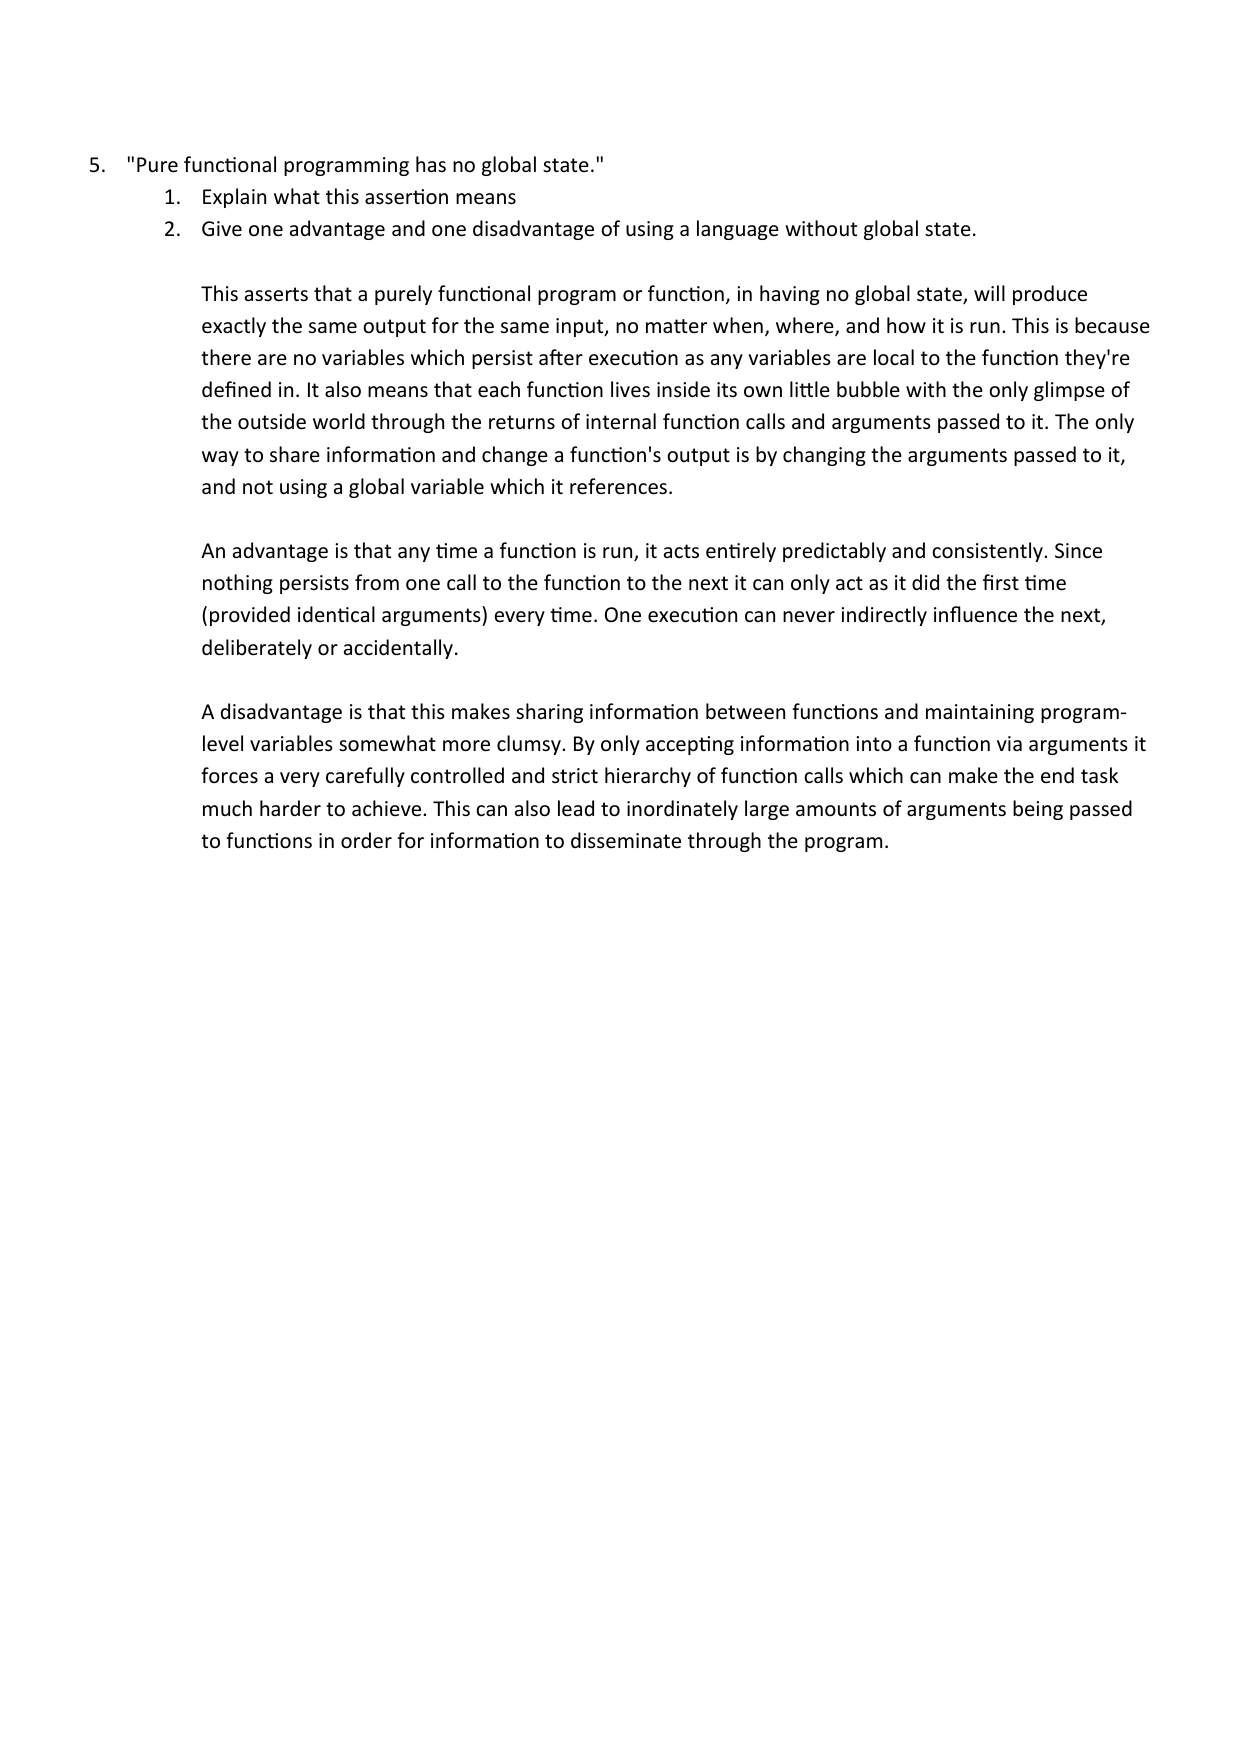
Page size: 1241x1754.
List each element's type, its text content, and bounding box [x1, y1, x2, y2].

list Explain what this assertion means [164, 182, 1152, 210]
list This asserts that a purely functional program or function, in having no global state, will produce exactly the same output for the same input, no matter when, where, and how it is run. This is because there are no variables which persist after execution as any variables are local to the function they're defined in. It also means that each function lives inside its own little bubble with the only glimpse of the outside world through the returns of internal function calls and arguments passed to it. The only way to share information and change a function's output is by changing the arguments passed to it, and not using a global variable which it references. An advantage is that any time a function is run, it acts entirely predictably and consistently. Since nothing persists from one call to the function to the next it can only act as it did the first time (provided identical arguments) every time. One execution can never indirectly influence the next, deliberately or accidentally. A disadvantage is that this makes sharing information between functions and maintaining program-level variables somewhat more clumsy. By only accepting information into a function via arguments it forces a very carefully controlled and strict hierarchy of function calls which can make the end task much harder to achieve. This can also lead to inordinately large amounts of arguments being passed to functions in order for information to disseminate through the program. [201, 279, 1152, 886]
list Give one advantage and one disadvantage of using a language without global state. [164, 214, 1152, 274]
list "Pure functional programming has no global state." [89, 150, 1152, 178]
